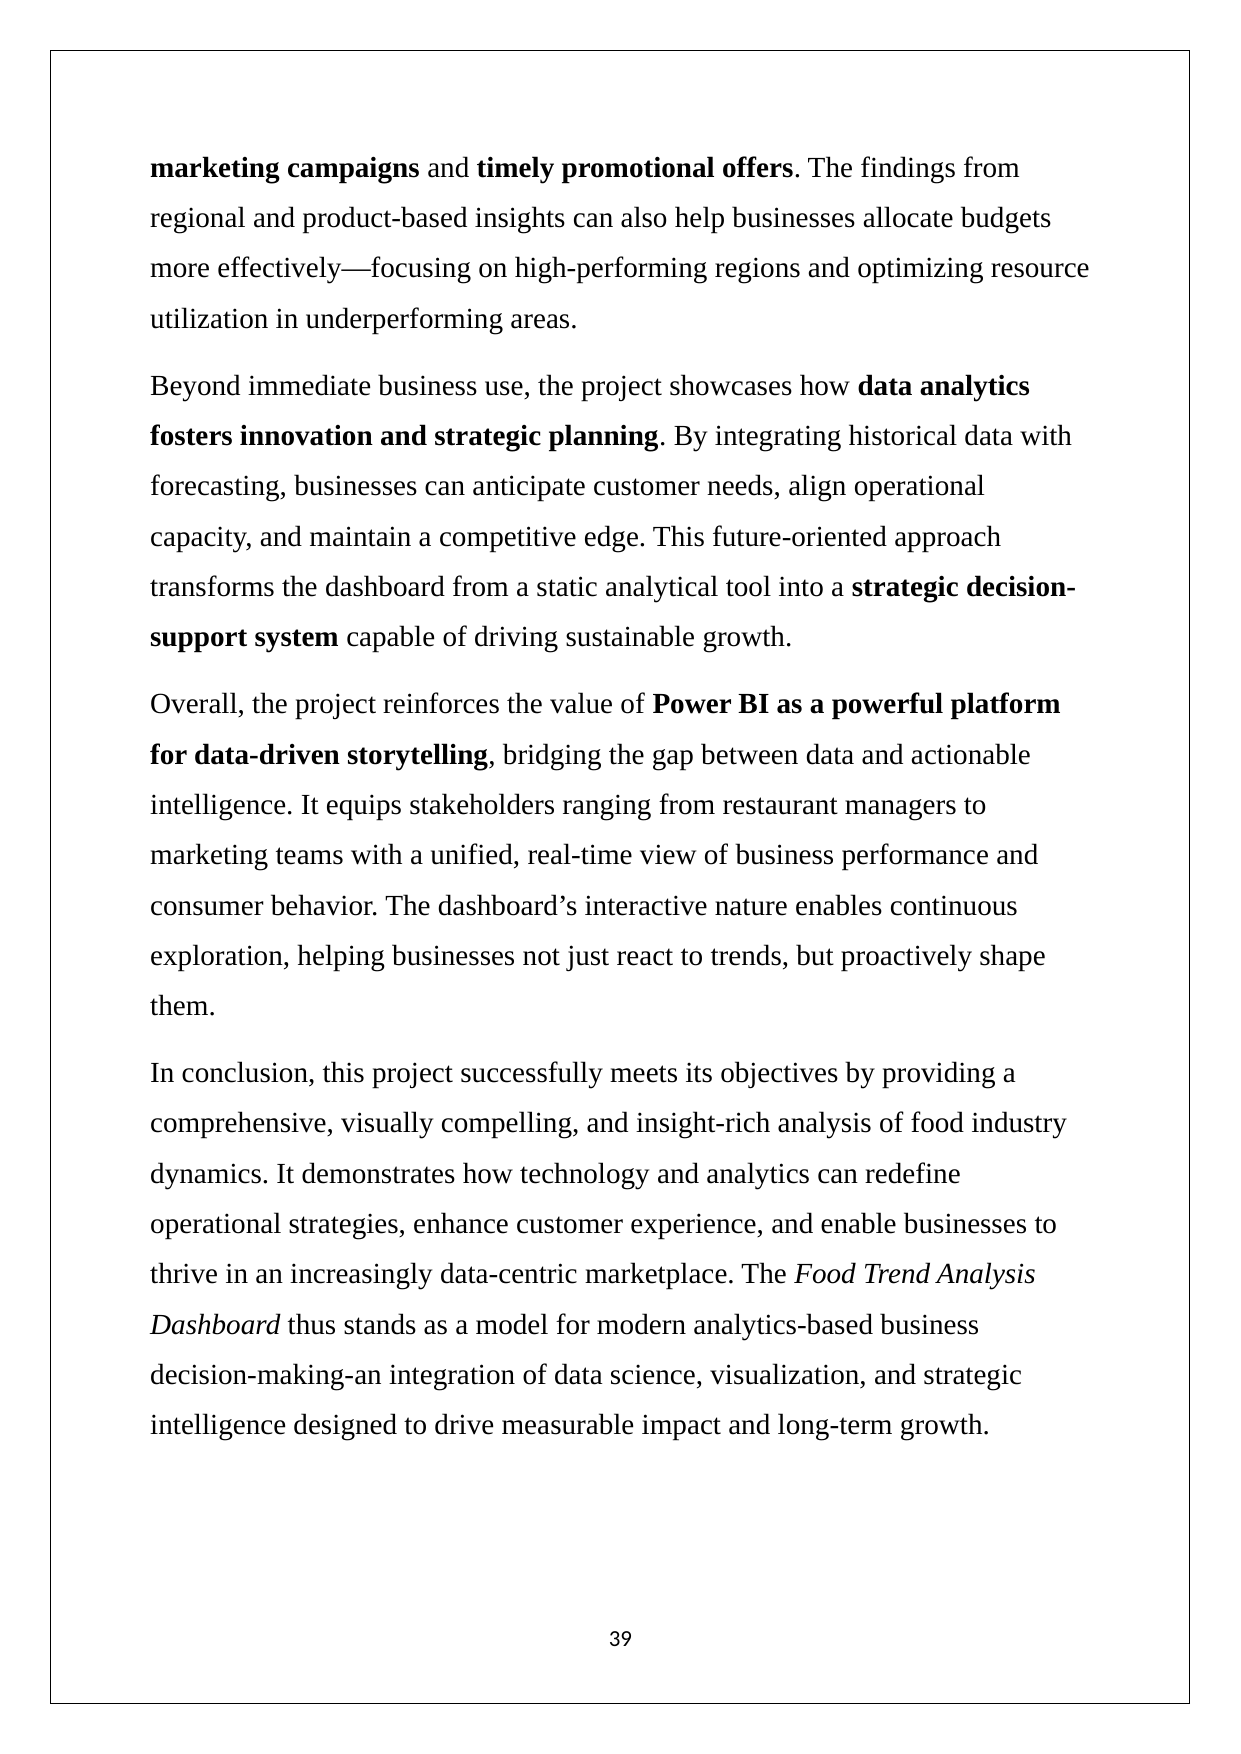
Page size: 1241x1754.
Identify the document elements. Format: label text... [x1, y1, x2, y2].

text In conclusion, this project successfully meets its objectives by providing a comprehensive, visually compelling, and insight-rich analysis of food industry dynamics. It demonstrates how technology and analytics can redefine operational strategies, enhance customer experience, and enable businesses to thrive in an increasingly data-centric marketplace. The Food Trend Analysis Dashboard thus stands as a model for modern analytics-based business decision-making-an integration of data science, visualization, and strategic intelligence designed to drive measurable impact and long-term growth. [150, 1055, 1090, 1441]
text Overall, the project reinforces the value of Power BI as a powerful platform for data-driven storytelling, bridging the gap between data and actionable intelligence. It equips stakeholders ranging from restaurant managers to marketing teams with a unified, real-time view of business performance and consumer behavior. The dashboard’s interactive nature enables continuous exploration, helping businesses not just react to trends, but proactively shape them. [150, 686, 1090, 1022]
text Beyond immediate business use, the project showcases how data analytics fosters innovation and strategic planning. By integrating historical data with forecasting, businesses can anticipate customer needs, align operational capacity, and maintain a competitive edge. This future-oriented approach transforms the dashboard from a static analytical tool into a strategic decision-support system capable of driving sustainable growth. [150, 368, 1090, 653]
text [150, 150, 1090, 334]
